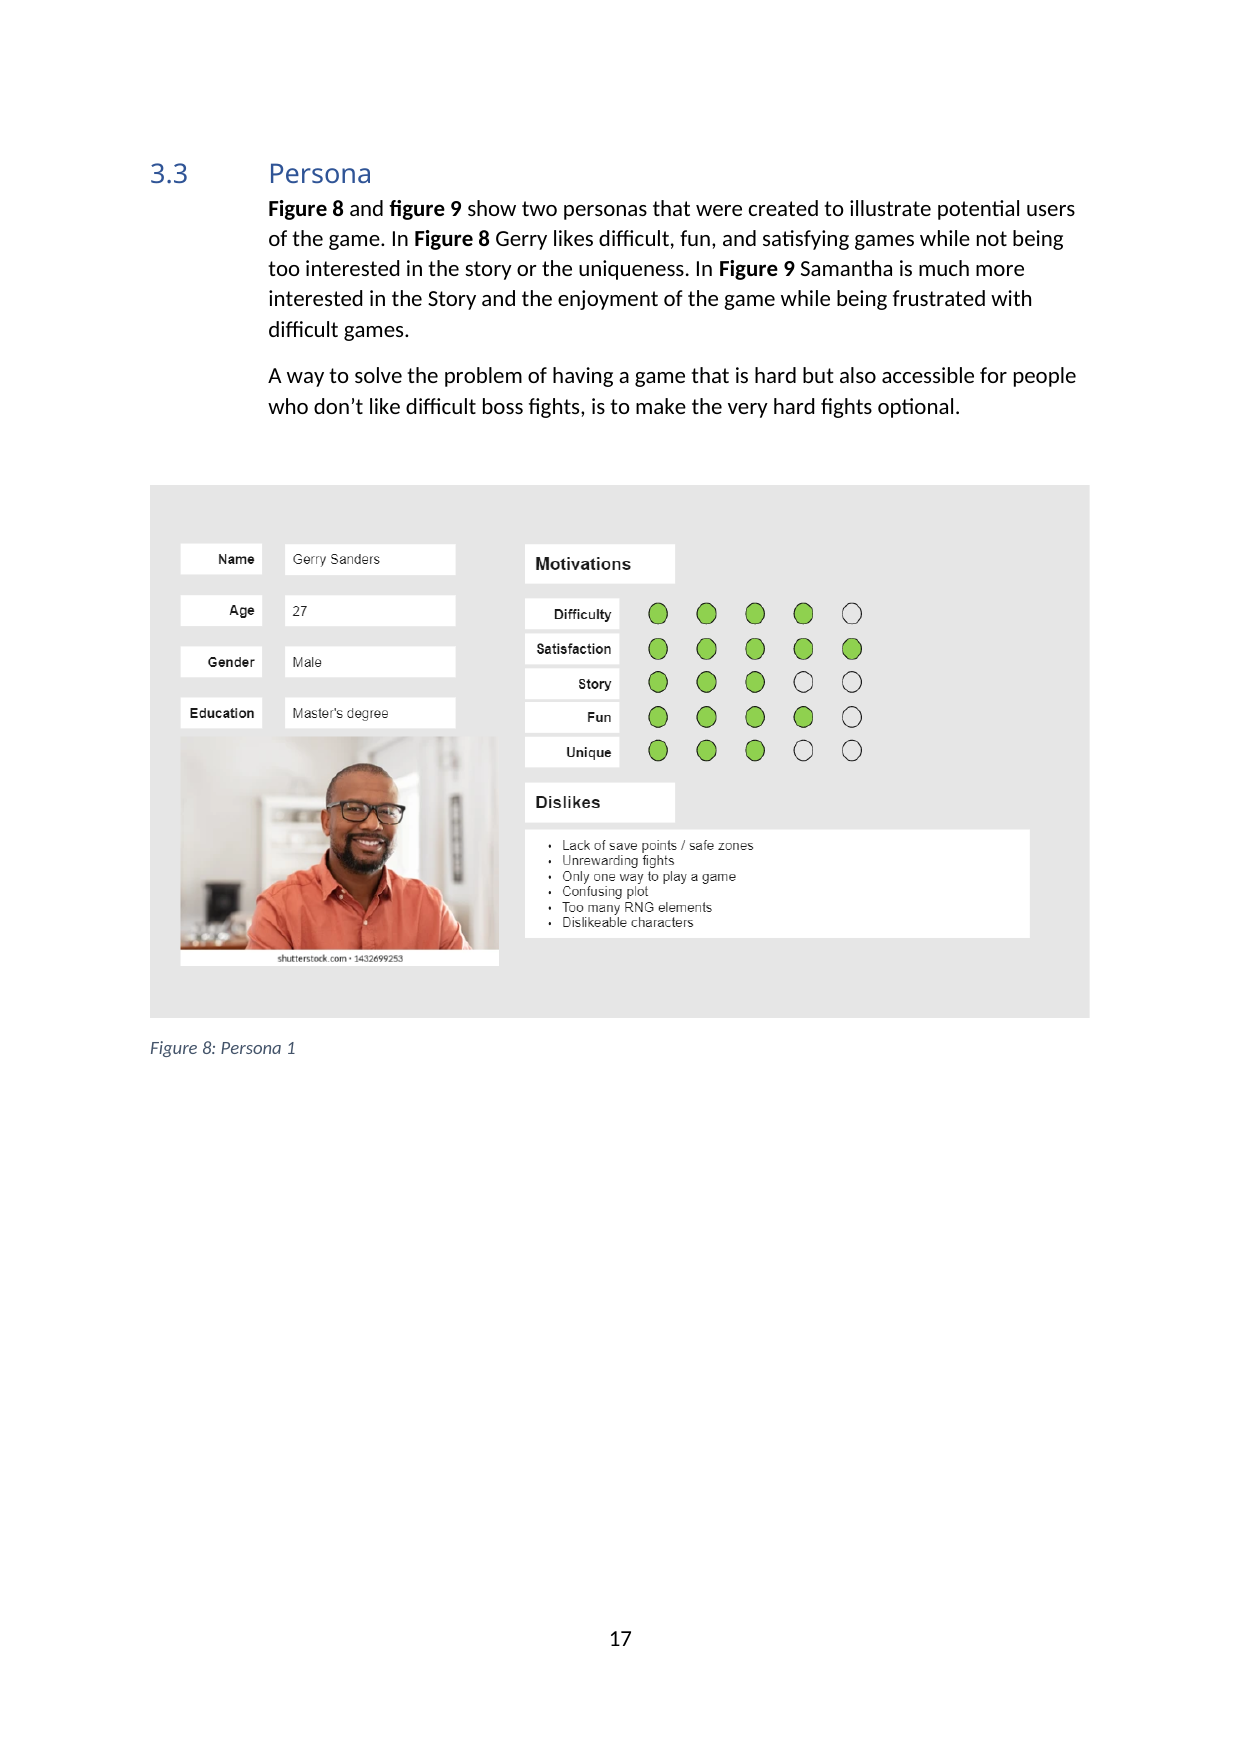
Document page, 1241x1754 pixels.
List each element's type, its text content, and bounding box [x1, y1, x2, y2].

subtitle 3.3 Persona [150, 154, 1090, 191]
text Figure 8: Persona 1 [150, 1037, 1090, 1059]
picture [150, 485, 1090, 1018]
text A way to solve the problem of having a game that is hard but also accessible for people who don’t like difficult boss fights, is to make the very hard fights optional. [268, 362, 1090, 420]
text Figure 8 and figure 9 show two personas that were created to illustrate potential users of the game. In Figure 8 Gerry likes difficult, fun, and satisfying games while not being too interested in the story or the uniqueness. In Figure 9 Samantha is much more interested in the Story and the enjoyment of the game while being frustrated with difficult games. [268, 194, 1090, 343]
